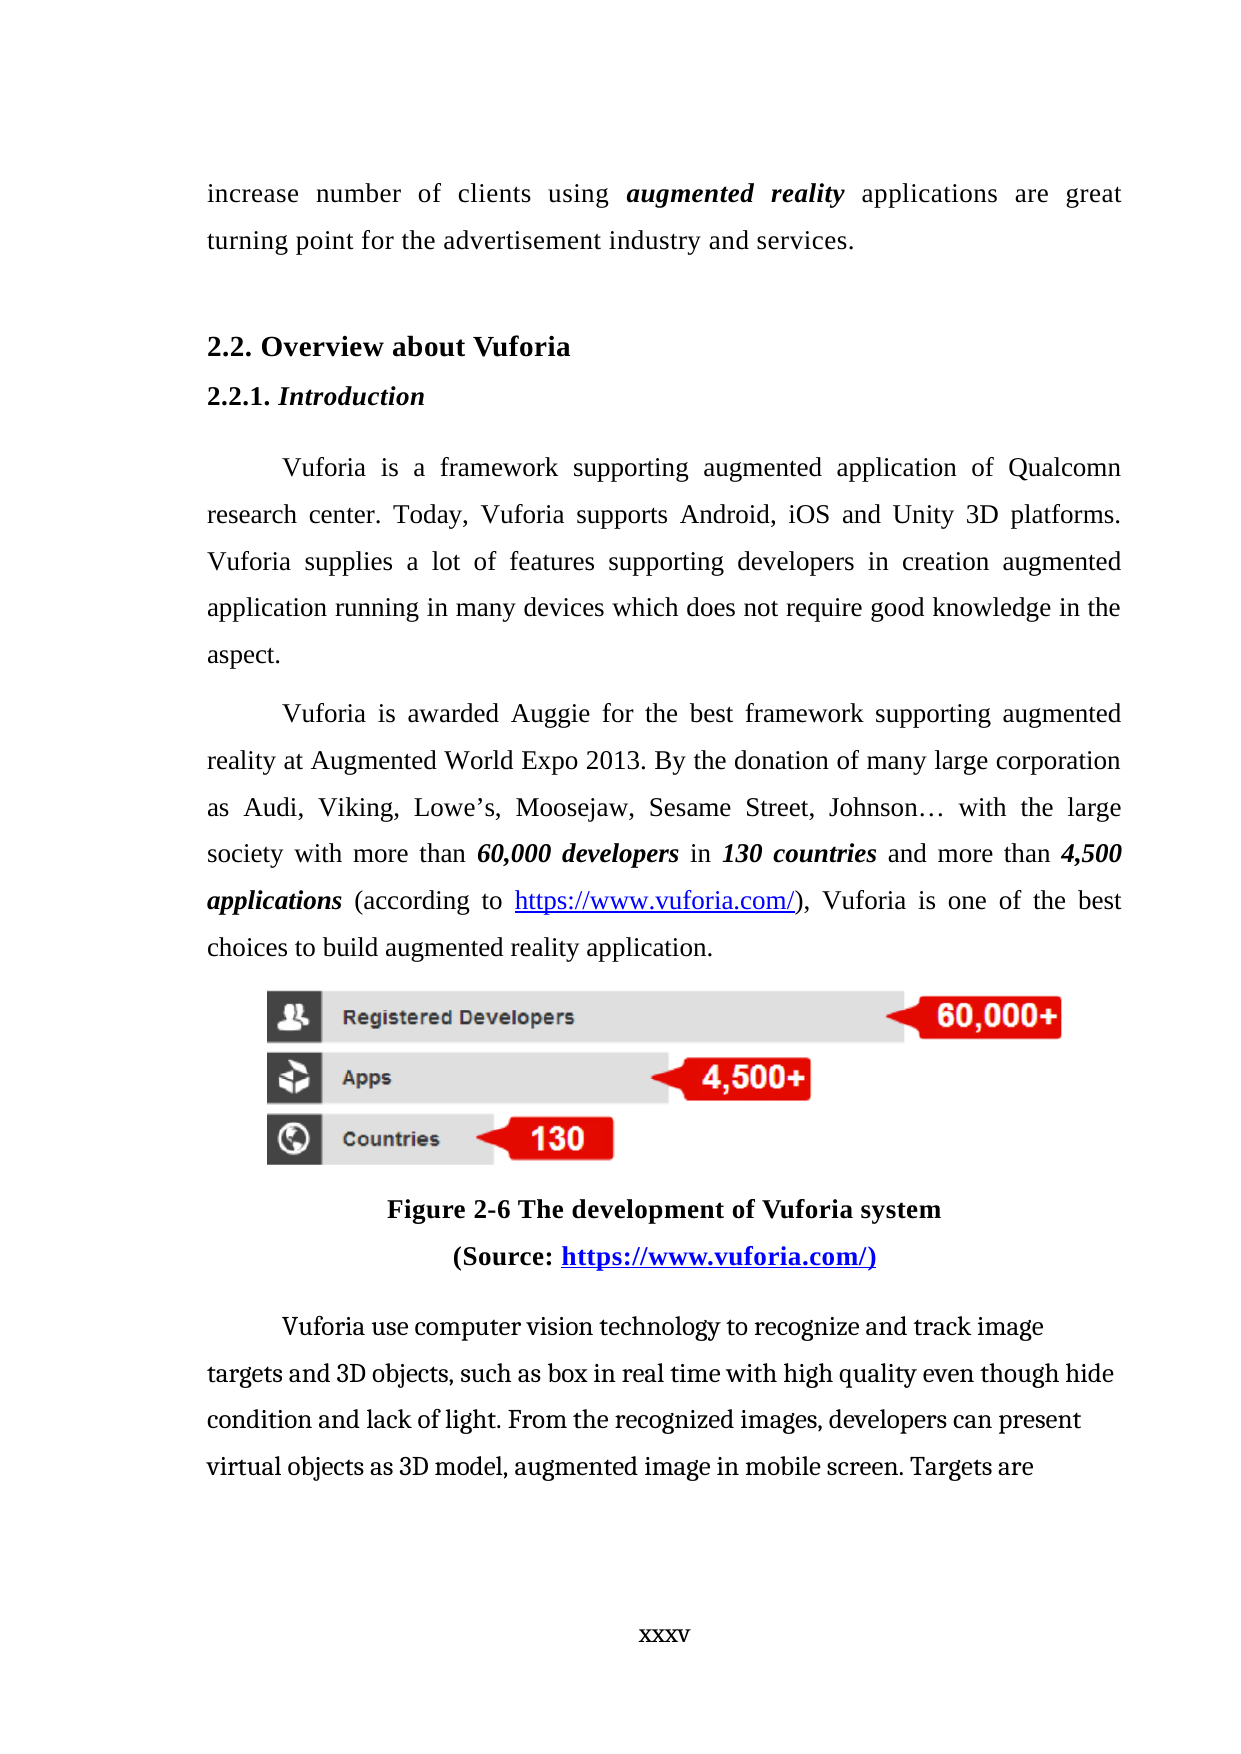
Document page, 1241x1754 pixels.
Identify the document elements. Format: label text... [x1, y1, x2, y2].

title Figure 2-6 The development of Vuforia system [207, 1193, 1122, 1224]
title 2.2. Overview about Vuforia [207, 329, 1122, 363]
text Vuforia is awarded Auggie for the best framework supporting augmented reality at Augmented World Expo 2013. By the donation of many large corporation as Audi, Viking, Lowe’s, Moosejaw, Sesame Street, Johnson… with the large society with more than 60,000 developers in 130 countries and more than 4,500 applications (according to https://www.vuforia.com/), Vuforia is one of the best choices to build augmented reality application. [207, 697, 1122, 962]
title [207, 177, 1122, 255]
picture [267, 990, 1062, 1165]
text Vuforia is a framework supporting augmented application of Qualcomn research center. Today, Vuforia supports Android, iOS and Unity 3D platforms. Vuforia supplies a lot of features supporting developers in creation augmented application running in many devices which does not require good knowledge in the aspect. [207, 452, 1122, 669]
title 2.2.1. Introduction [207, 380, 1122, 411]
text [207, 1311, 1122, 1482]
title (Source: https://www.vuforia.com/) [207, 1239, 1122, 1271]
